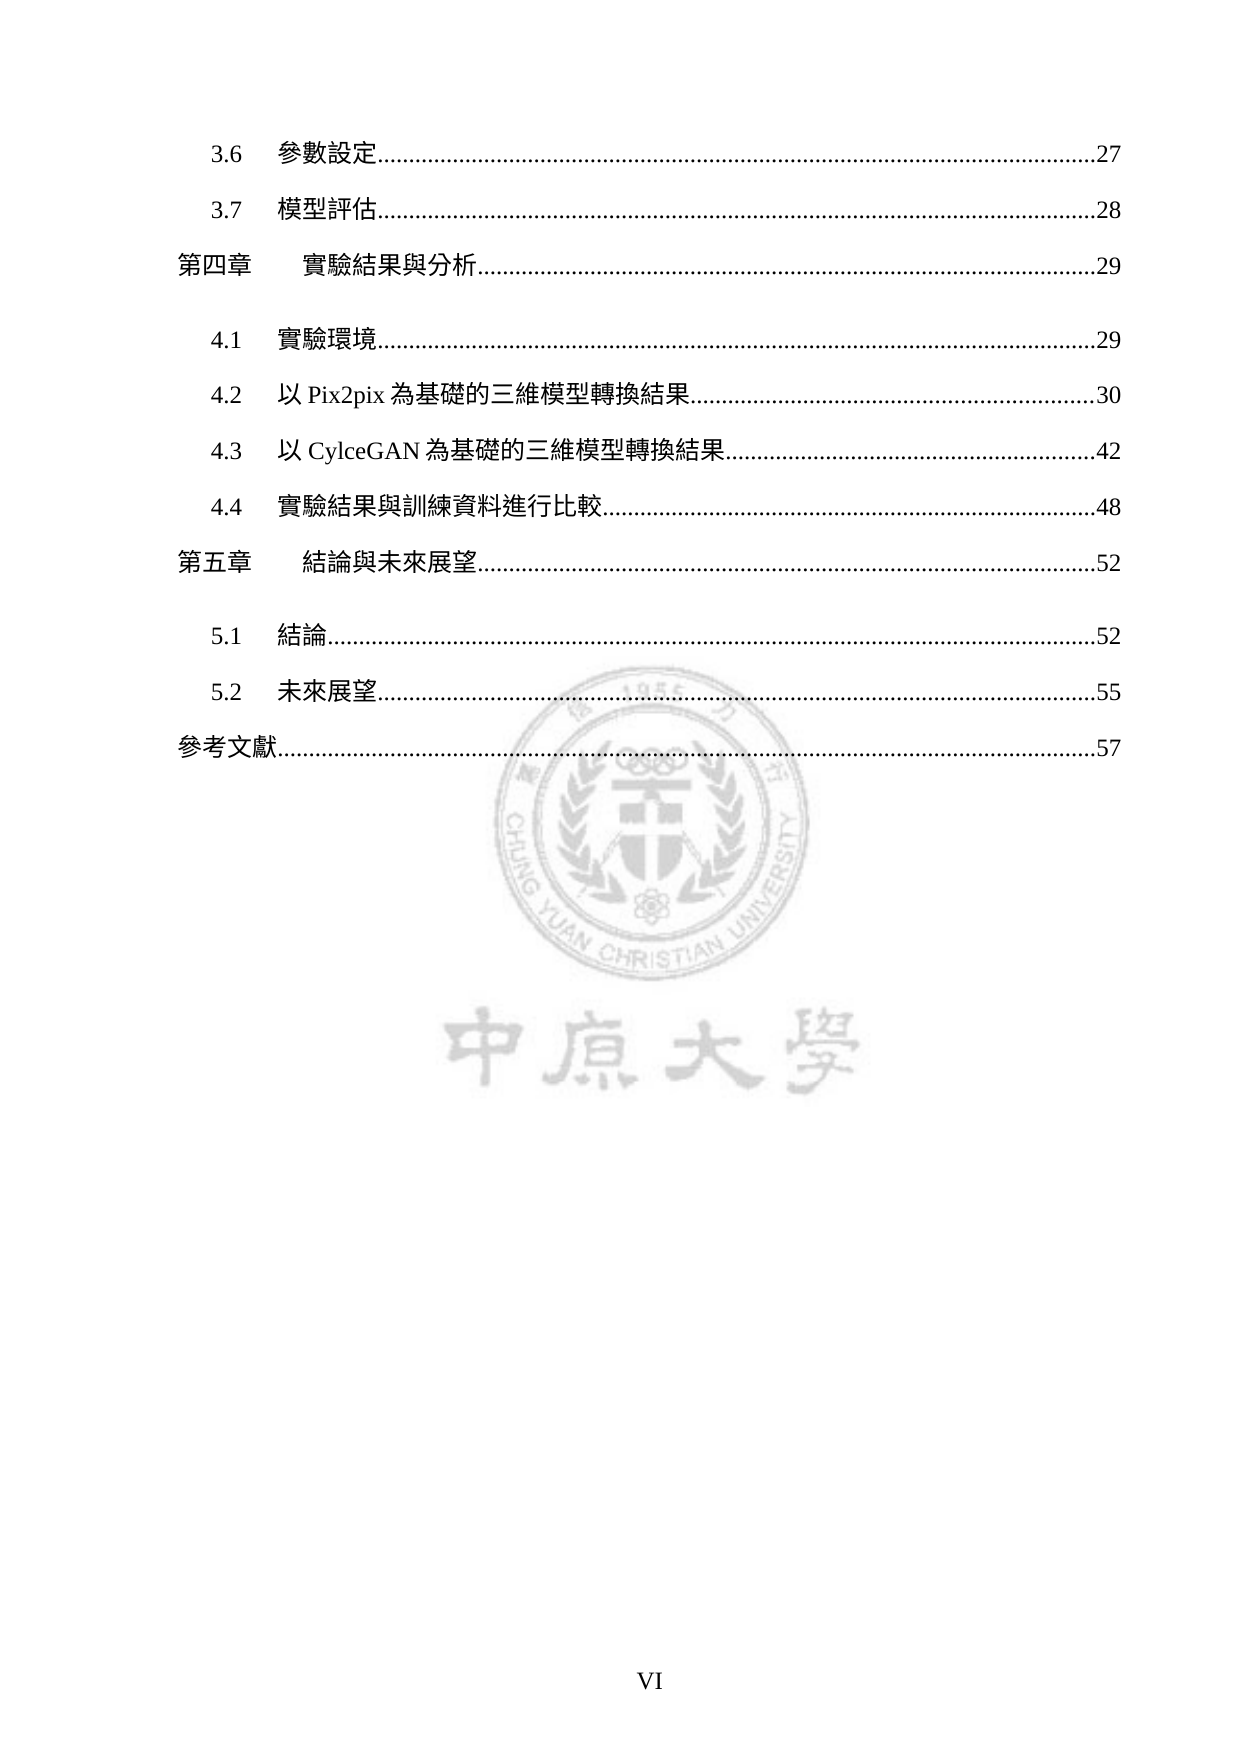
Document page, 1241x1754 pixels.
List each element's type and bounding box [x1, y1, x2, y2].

picture [420, 647, 879, 1107]
